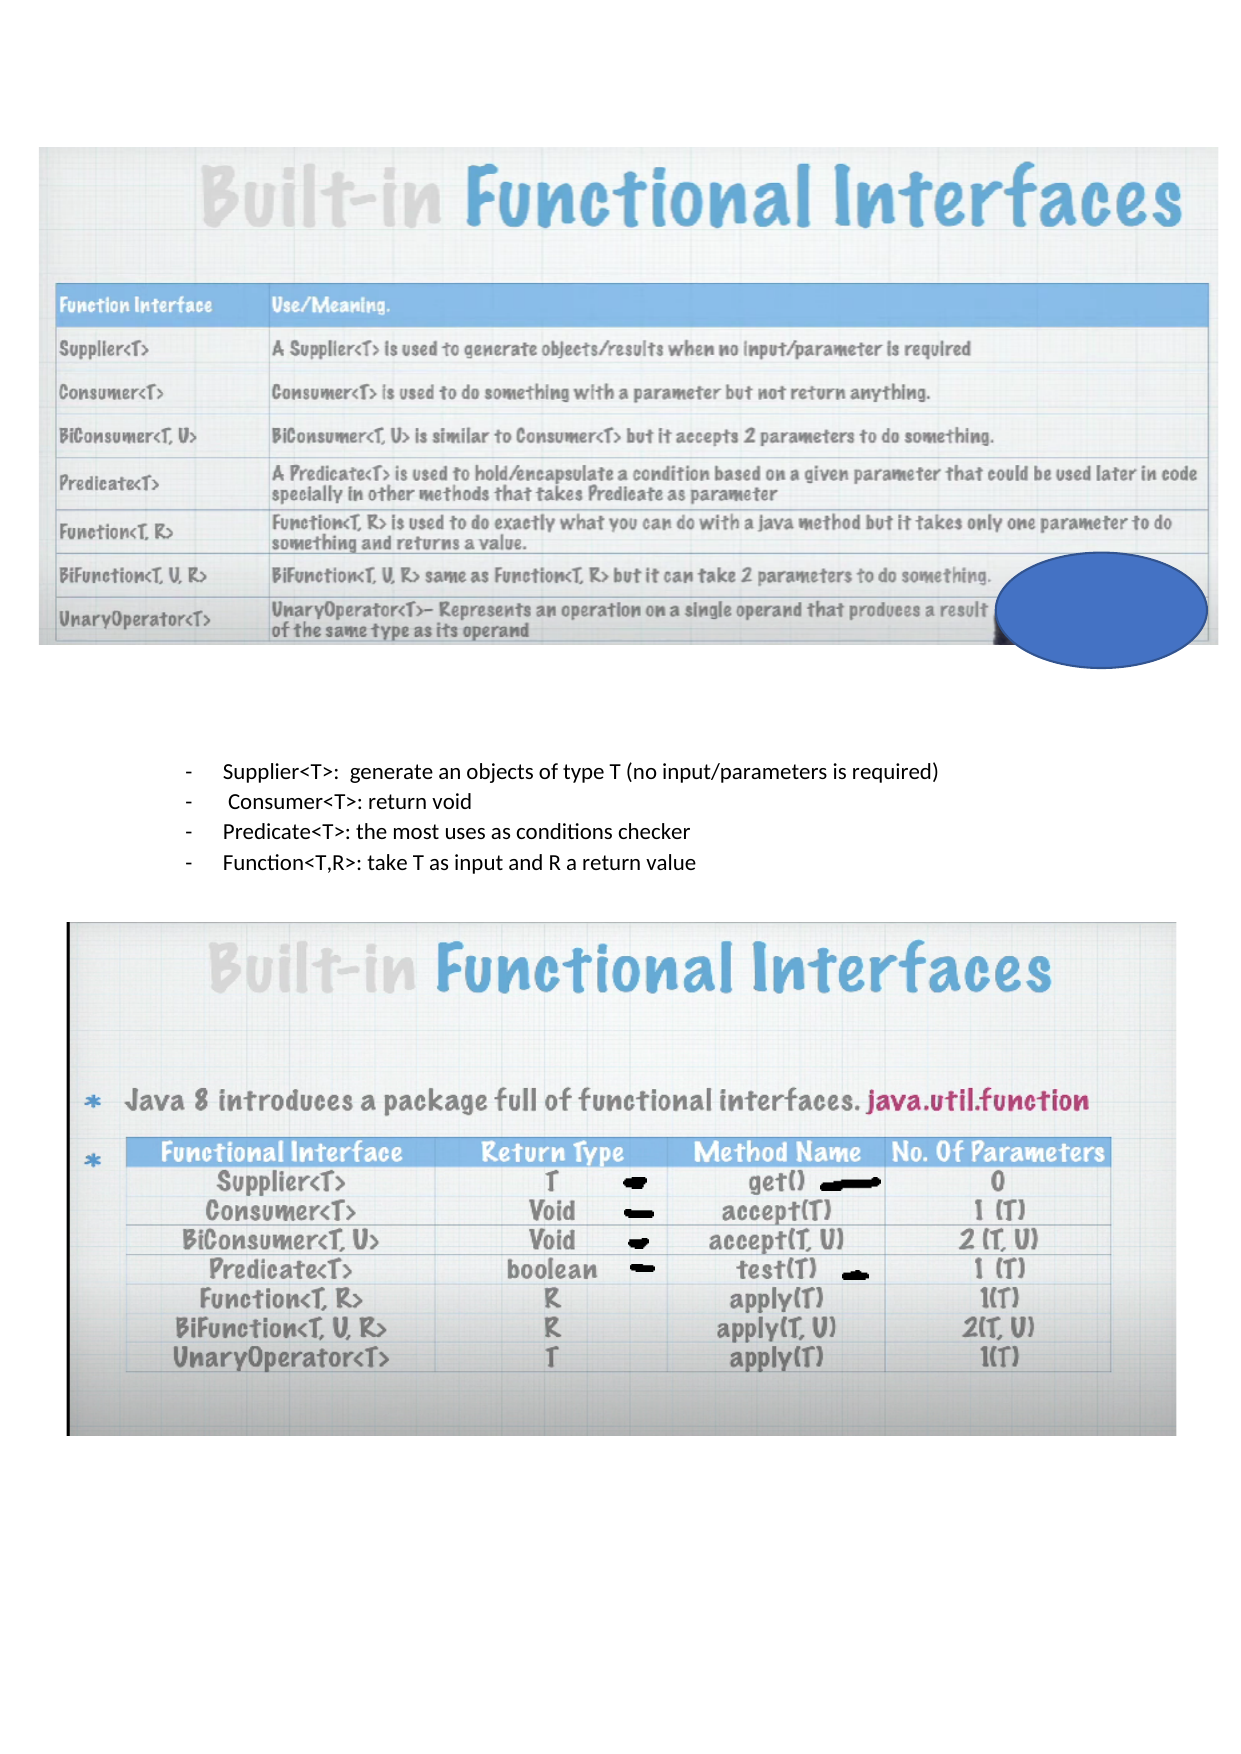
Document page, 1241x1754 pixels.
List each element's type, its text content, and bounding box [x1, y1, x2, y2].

picture [66, 922, 1177, 1436]
list Consumer<T>: return void [185, 787, 1093, 815]
picture [38, 147, 1219, 645]
list Predicate<T>: the most uses as conditions checker [185, 817, 1093, 845]
list Function<T,R>: take T as input and R a return value [185, 848, 1093, 876]
list Supplier<T>: generate an objects of type T (no input/parameters is required) [185, 757, 1093, 785]
